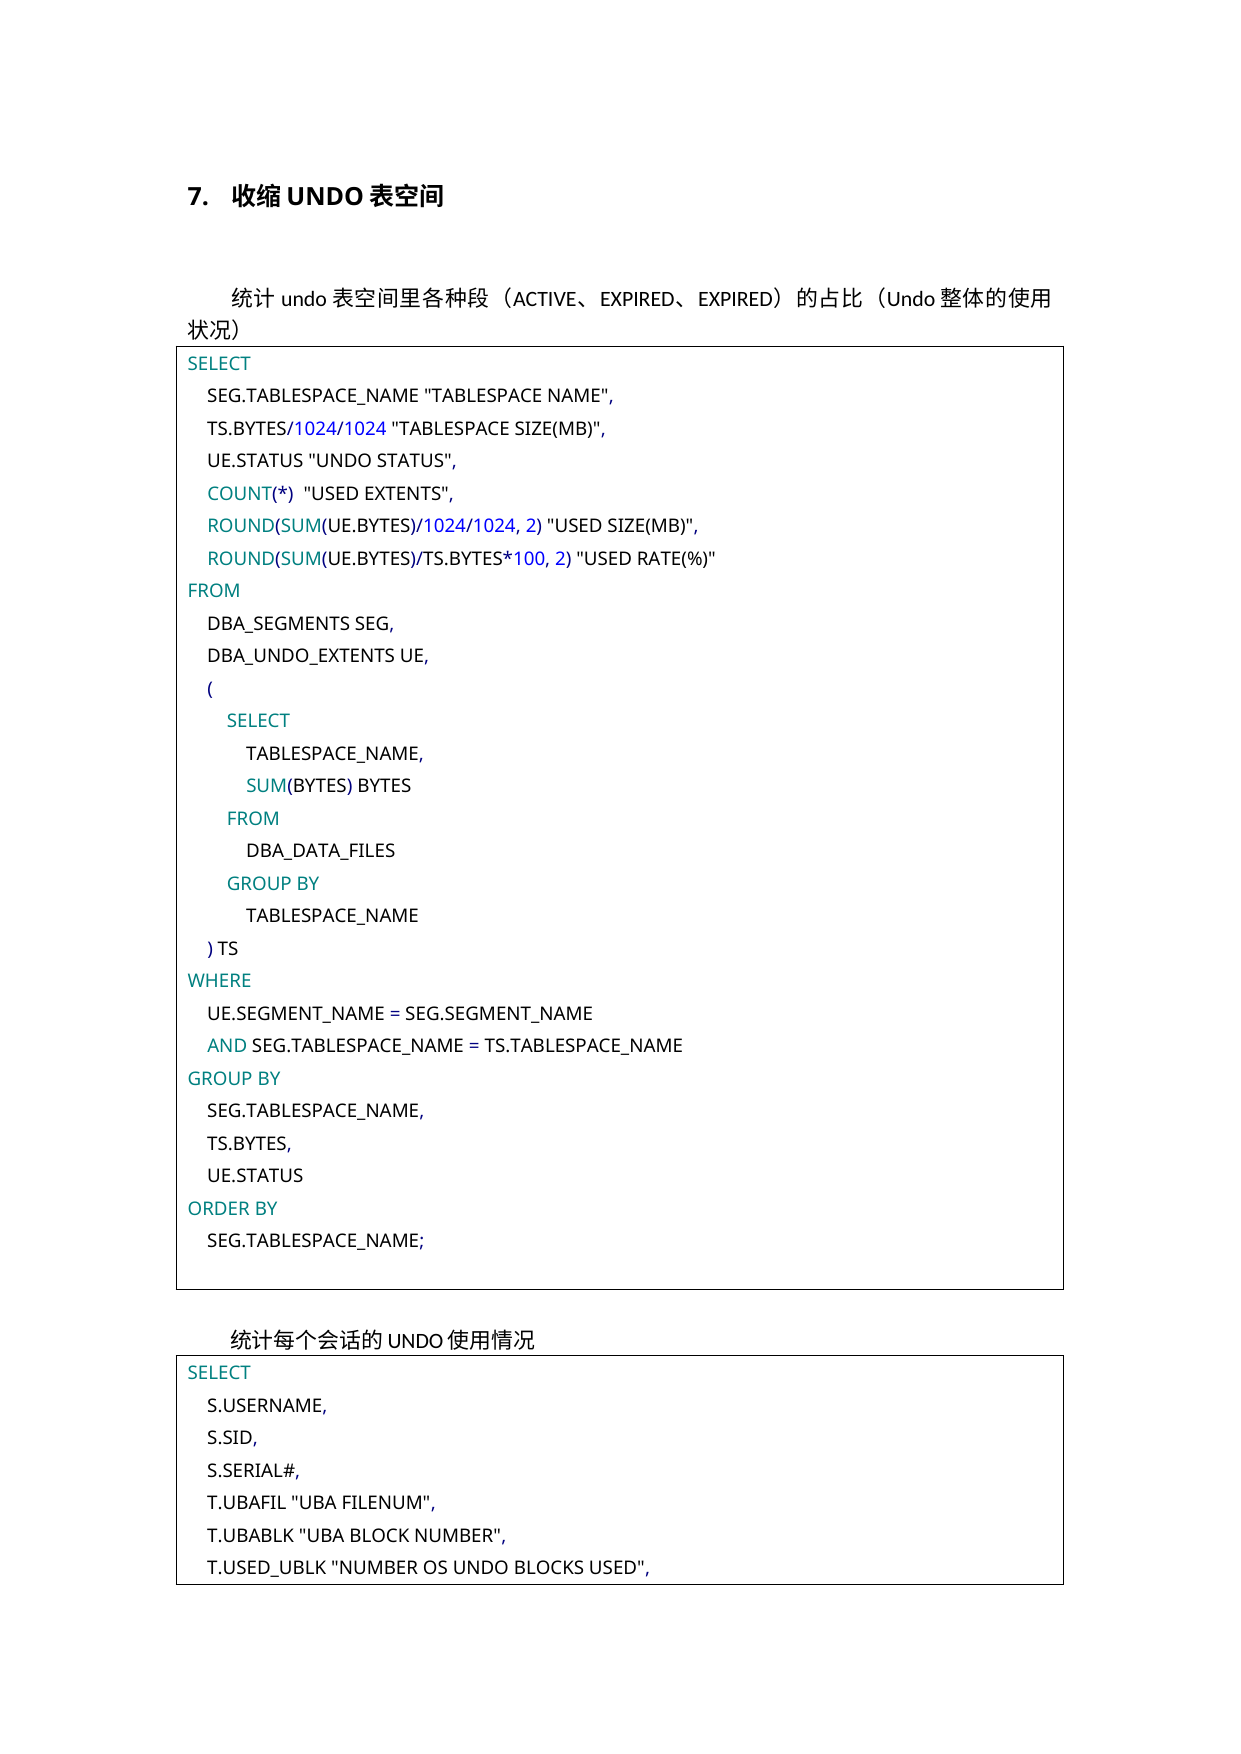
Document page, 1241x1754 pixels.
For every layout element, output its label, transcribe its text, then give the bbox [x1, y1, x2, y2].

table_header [177, 1356, 1063, 1584]
text 统计每个会话的UNDO使用情况 [187, 1323, 1053, 1355]
subtitle 收缩UNDO表空间 [187, 162, 1053, 227]
text 统计undo表空间里各种段（ACTIVE、EXPIRED、EXPIRED）的占比（Undo整体的使用状况） [187, 281, 1053, 346]
table_header SELECT SEG.TABLESPACE_NAME "TABLESPACE NAME", TS.BYTES/1024/1024 "TABLESPACE SIZE(MB)", UE.STATUS "UNDO STATUS", COUNT(*) "USED EXTENTS", ROUND(SUM(UE.BYTES)/1024/1024, 2) "USED SIZE(MB)", ROUND(SUM(UE.BYTES)/TS.BYTES*100, 2) "USED RATE(%)" FROM DBA_SEGMENTS SEG, DBA_UNDO_EXTENTS UE, ( SELECT TABLESPACE_NAME, SUM(BYTES) BYTES FROM DBA_DATA_FILES GROUP BY TABLESPACE_NAME ) TS WHERE UE.SEGMENT_NAME = SEG.SEGMENT_NAME AND SEG.TABLESPACE_NAME = TS.TABLESPACE_NAME GROUP BY SEG.TABLESPACE_NAME, TS.BYTES, UE.STATUS ORDER BY SEG.TABLESPACE_NAME; [177, 347, 1063, 1289]
